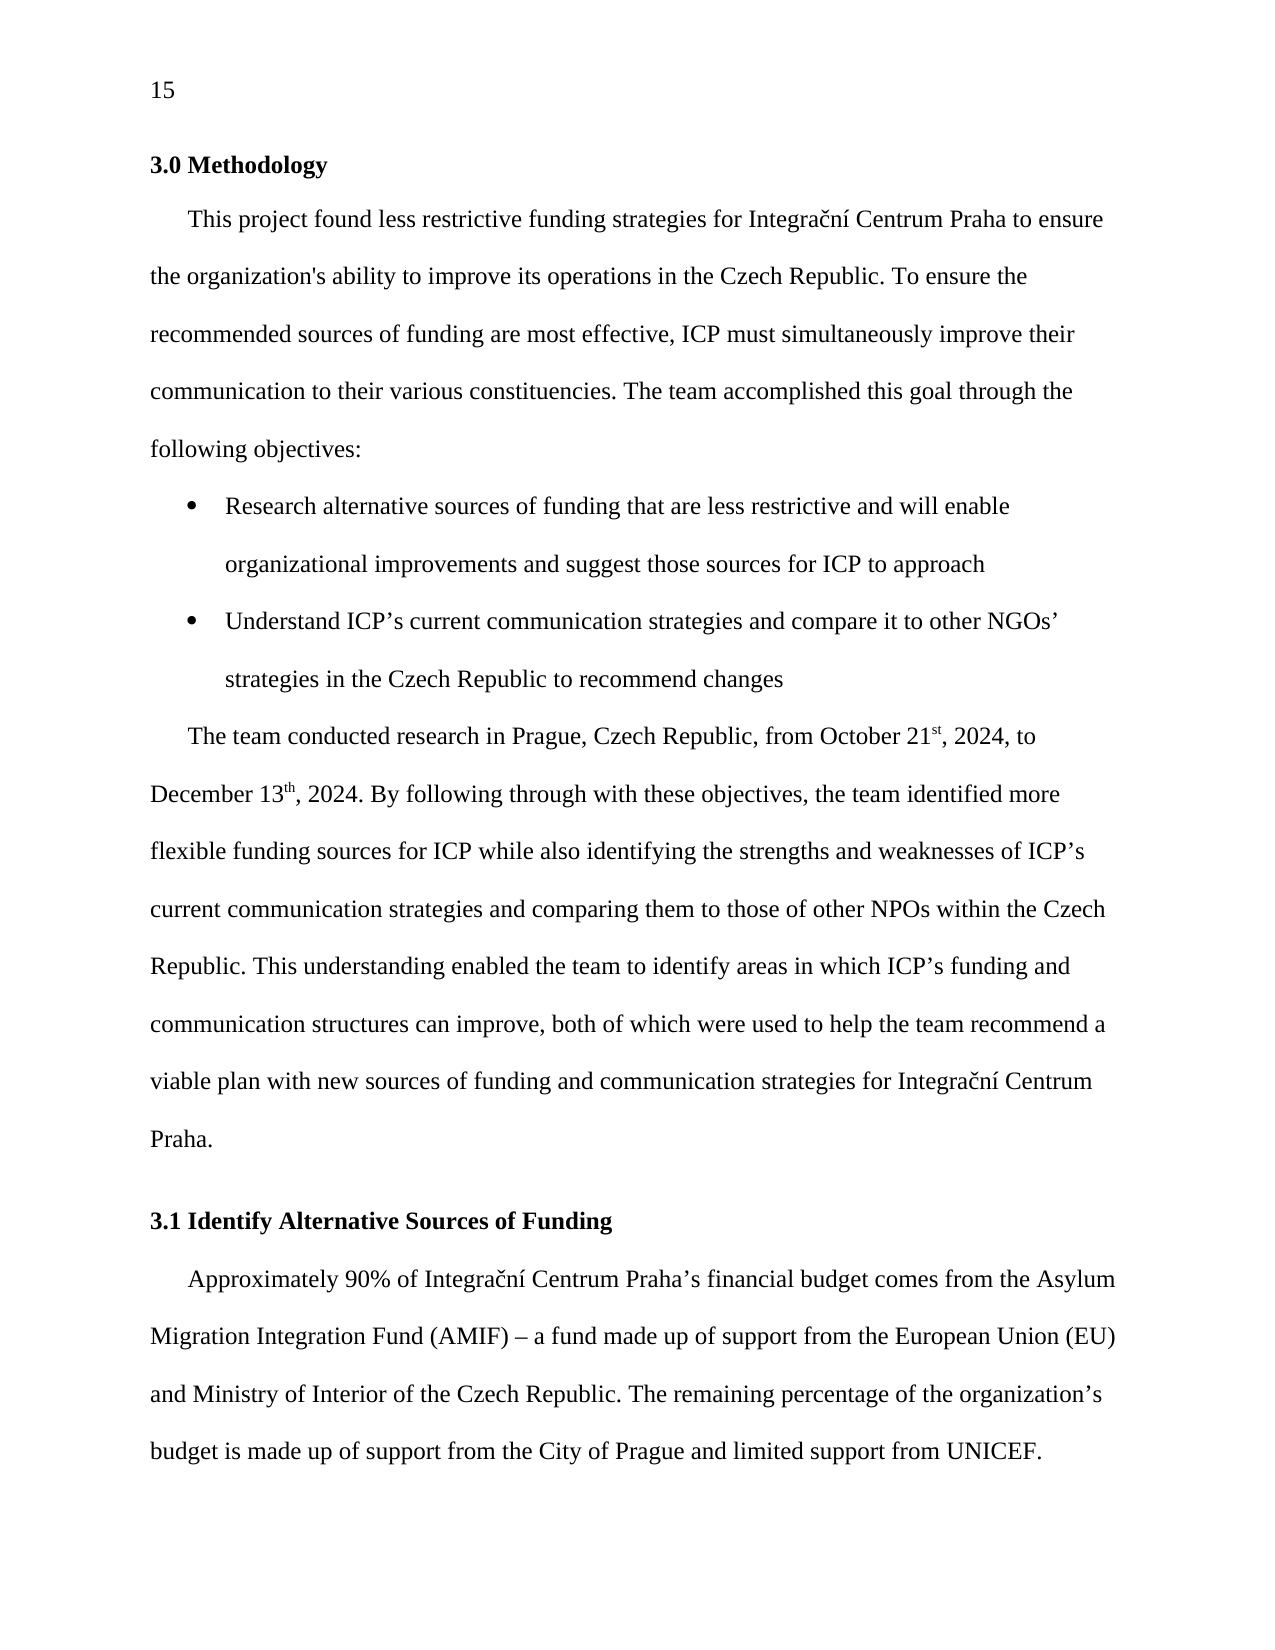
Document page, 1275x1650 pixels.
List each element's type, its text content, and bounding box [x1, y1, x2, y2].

text The team conducted research in Prague, Czech Republic, from October 21st, 2024, to December 13th, 2024. By following through with these objectives, the team identified more flexible funding sources for ICP while also identifying the strengths and weaknesses of ICP’s current communication strategies and comparing them to those of other NPOs within the Czech Republic. This understanding enabled the team to identify areas in which ICP’s funding and communication structures can improve, both of which were used to help the team recommend a viable plan with new sources of funding and communication strategies for Integrační Centrum Praha. [150, 721, 1125, 1152]
text 3.1 Identify Alternative Sources of Funding [150, 1206, 1125, 1235]
list Understand ICP’s current communication strategies and compare it to other NGOs’ strategies in the Czech Republic to recommend changes [187, 606, 1125, 692]
list Research alternative sources of funding that are less restrictive and will enable organizational improvements and suggest those sources for ICP to approach [187, 491, 1125, 577]
text 3.0 Methodology [150, 150, 1125, 179]
text This project found less restrictive funding strategies for Integrační Centrum Praha to ensure the organization's ability to improve its operations in the Czech Republic. To ensure the recommended sources of funding are most effective, ICP must simultaneously improve their communication to their various constituencies. The team accomplished this goal through the following objectives: [150, 204, 1125, 462]
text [150, 1264, 1125, 1465]
